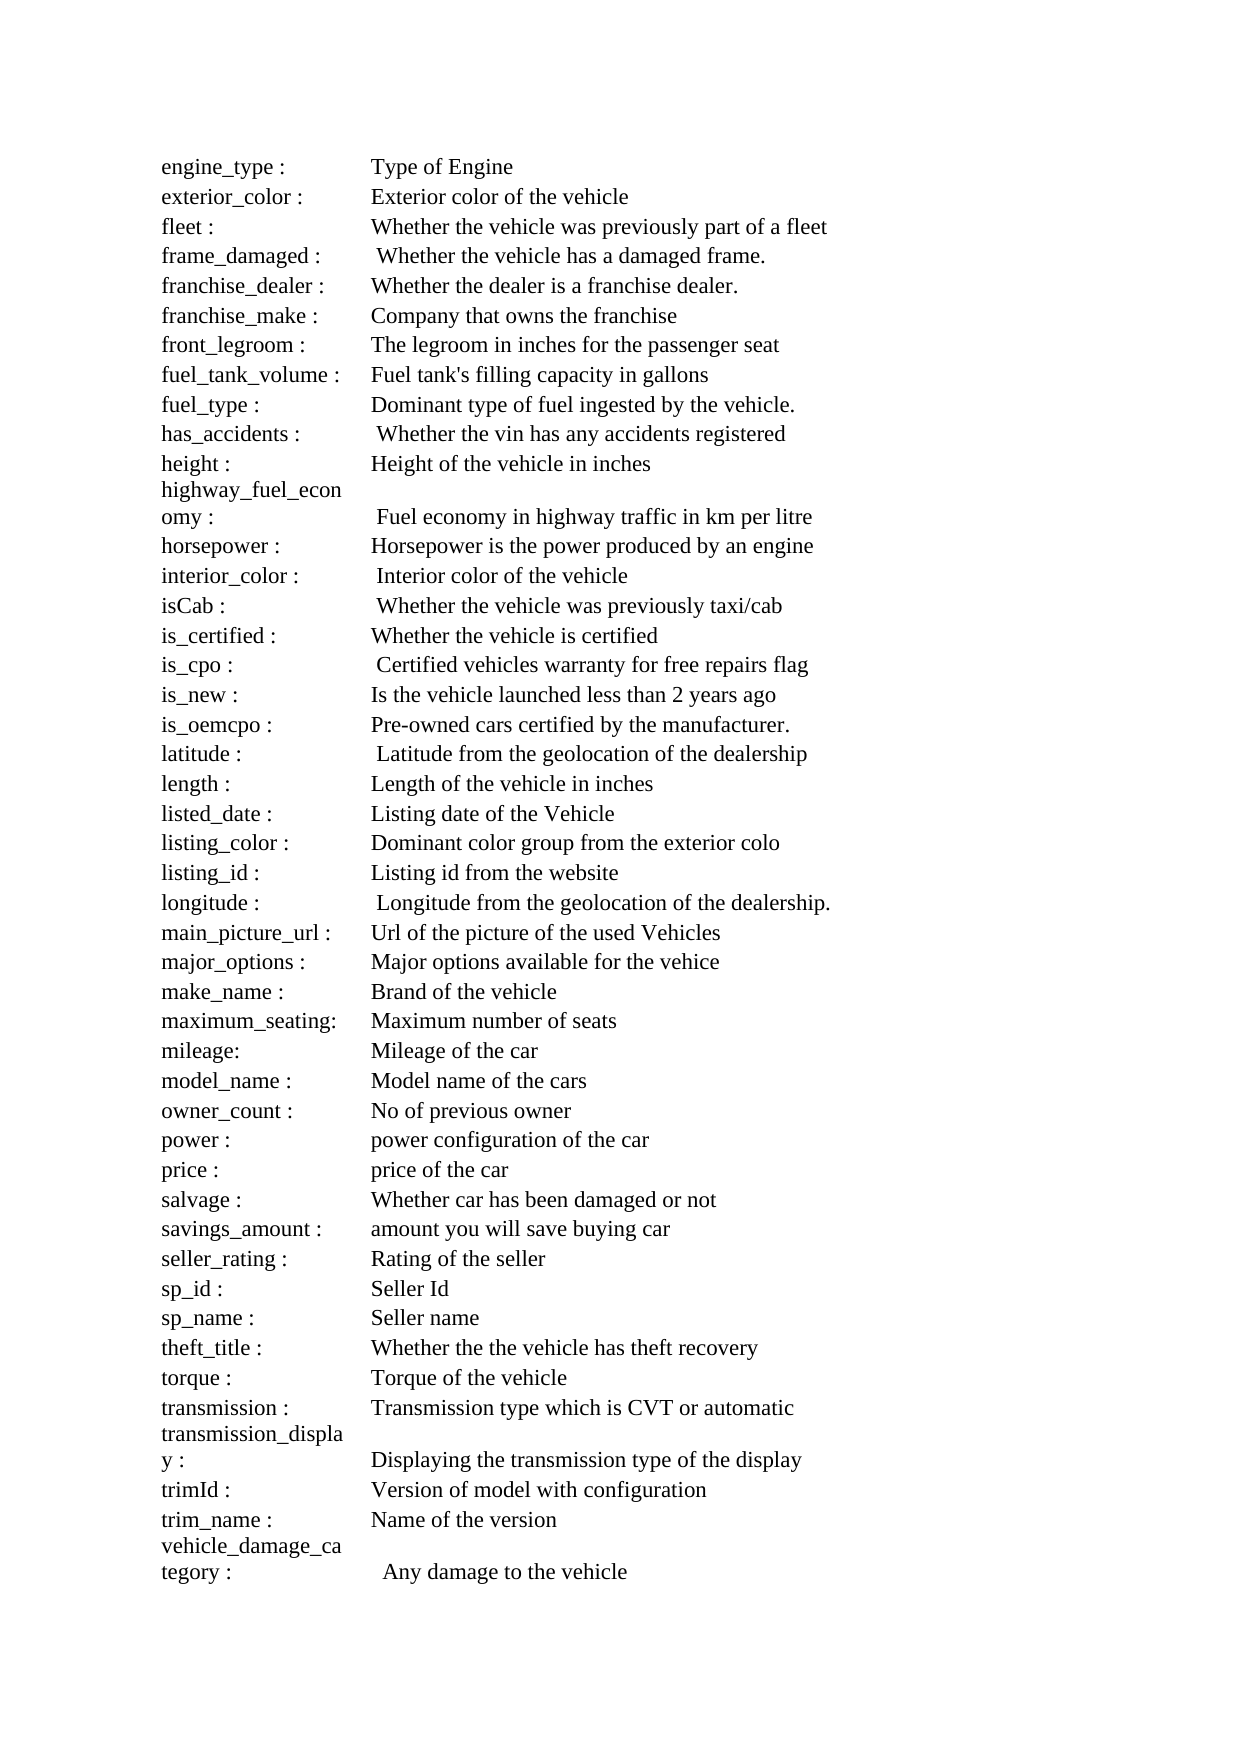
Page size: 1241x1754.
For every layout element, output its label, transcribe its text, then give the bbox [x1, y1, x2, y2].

table_cell Whether the dealer is a franchise dealer. [359, 269, 1089, 298]
table_cell Any damage to the vehicle [359, 1532, 1089, 1585]
table_cell power configuration of the car [359, 1123, 1089, 1153]
table_cell Listing date of the Vehicle [359, 796, 1089, 826]
table_cell major_options : [150, 945, 359, 974]
table_cell longitude : [150, 886, 359, 915]
table_cell Whether car has been damaged or not [359, 1183, 1089, 1212]
table_cell listed_date : [150, 796, 359, 826]
table_cell Version of model with configuration [359, 1473, 1089, 1502]
table_cell No of previous owner [359, 1093, 1089, 1123]
table_cell Name of the version [359, 1502, 1089, 1532]
table_cell transmission_display : [150, 1420, 359, 1473]
table_cell is_certified : [150, 618, 359, 648]
table_cell height : [150, 447, 359, 477]
table_cell exterior_color : [150, 180, 359, 209]
table_cell Is the vehicle launched less than 2 years ago [359, 678, 1089, 707]
table_cell sp_name : [150, 1301, 359, 1331]
table_cell price of the car [359, 1153, 1089, 1182]
table_cell seller_rating : [150, 1242, 359, 1271]
table_cell owner_count : [150, 1093, 359, 1123]
table_cell Whether the the vehicle has theft recovery [359, 1331, 1089, 1361]
table_cell transmission : [150, 1390, 359, 1420]
table_cell Horsepower is the power produced by an engine [359, 529, 1089, 559]
table_cell main_picture_url : [150, 915, 359, 945]
table_cell model_name : [150, 1064, 359, 1093]
table_cell Whether the vehicle is certified [359, 618, 1089, 648]
table_cell Brand of the vehicle [359, 975, 1089, 1004]
table_cell Exterior color of the vehicle [359, 180, 1089, 209]
table_cell Model name of the cars [359, 1064, 1089, 1093]
table_cell highway_fuel_economy : [150, 477, 359, 529]
table_cell listing_color : [150, 826, 359, 856]
table_cell Seller Id [359, 1271, 1089, 1301]
table_cell horsepower : [150, 529, 359, 559]
table_cell Interior color of the vehicle [359, 559, 1089, 589]
table_cell Mileage of the car [359, 1034, 1089, 1064]
table_cell The legroom in inches for the passenger seat [359, 328, 1089, 358]
table_cell mileage: [150, 1034, 359, 1064]
table_cell Torque of the vehicle [359, 1361, 1089, 1390]
table_cell trim_name : [150, 1502, 359, 1532]
table_cell Transmission type which is CVT or automatic [359, 1390, 1089, 1420]
table_cell Company that owns the franchise [359, 299, 1089, 328]
table_cell price : [150, 1153, 359, 1182]
table_cell franchise_dealer : [150, 269, 359, 298]
table_cell Maximum number of seats [359, 1004, 1089, 1034]
table_cell fuel_type : [150, 388, 359, 417]
table_cell Type of Engine [359, 150, 1089, 180]
table_cell trimId : [150, 1473, 359, 1502]
table_cell Height of the vehicle in inches [359, 447, 1089, 477]
table_cell make_name : [150, 975, 359, 1004]
table_cell has_accidents : [150, 417, 359, 447]
table_cell amount you will save buying car [359, 1212, 1089, 1242]
table_cell Url of the picture of the used Vehicles [359, 915, 1089, 945]
table_cell savings_amount : [150, 1212, 359, 1242]
table_cell Length of the vehicle in inches [359, 767, 1089, 796]
table_cell theft_title : [150, 1331, 359, 1361]
table_cell is_cpo : [150, 648, 359, 678]
table_cell Whether the vehicle was previously taxi/cab [359, 589, 1089, 618]
table_cell fuel_tank_volume : [150, 358, 359, 387]
table_cell frame_damaged : [150, 239, 359, 269]
table_cell is_new : [150, 678, 359, 707]
table_cell torque : [150, 1361, 359, 1390]
table_cell Rating of the seller [359, 1242, 1089, 1271]
table_cell engine_type : [150, 150, 359, 180]
table_cell salvage : [150, 1183, 359, 1212]
table_cell Listing id from the website [359, 856, 1089, 886]
table_cell maximum_seating: [150, 1004, 359, 1034]
table_cell vehicle_damage_category : [150, 1532, 359, 1585]
table_cell sp_id : [150, 1271, 359, 1301]
table_cell Whether the vehicle has a damaged frame. [359, 239, 1089, 269]
table_cell latitude : [150, 737, 359, 767]
table_cell length : [150, 767, 359, 796]
table_cell fleet : [150, 209, 359, 239]
table_cell is_oemcpo : [150, 708, 359, 737]
table_cell Dominant color group from the exterior colo [359, 826, 1089, 856]
table_cell Certified vehicles warranty for free repairs flag [359, 648, 1089, 678]
table_cell listing_id : [150, 856, 359, 886]
table_cell Whether the vin has any accidents registered [359, 417, 1089, 447]
table_cell front_legroom : [150, 328, 359, 358]
table_cell Whether the vehicle was previously part of a fleet [359, 209, 1089, 239]
table_cell power : [150, 1123, 359, 1153]
table_cell isCab : [150, 589, 359, 618]
table_cell Latitude from the geolocation of the dealership [359, 737, 1089, 767]
table_cell Displaying the transmission type of the display [359, 1420, 1089, 1473]
table_cell Fuel economy in highway traffic in km per litre [359, 477, 1089, 529]
table_cell Dominant type of fuel ingested by the vehicle. [359, 388, 1089, 417]
table_cell Seller name [359, 1301, 1089, 1331]
table_cell interior_color : [150, 559, 359, 589]
table_cell Pre-owned cars certified by the manufacturer. [359, 708, 1089, 737]
table_cell Major options available for the vehice [359, 945, 1089, 974]
table_cell franchise_make : [150, 299, 359, 328]
table_cell Longitude from the geolocation of the dealership. [359, 886, 1089, 915]
table_cell Fuel tank's filling capacity in gallons [359, 358, 1089, 387]
